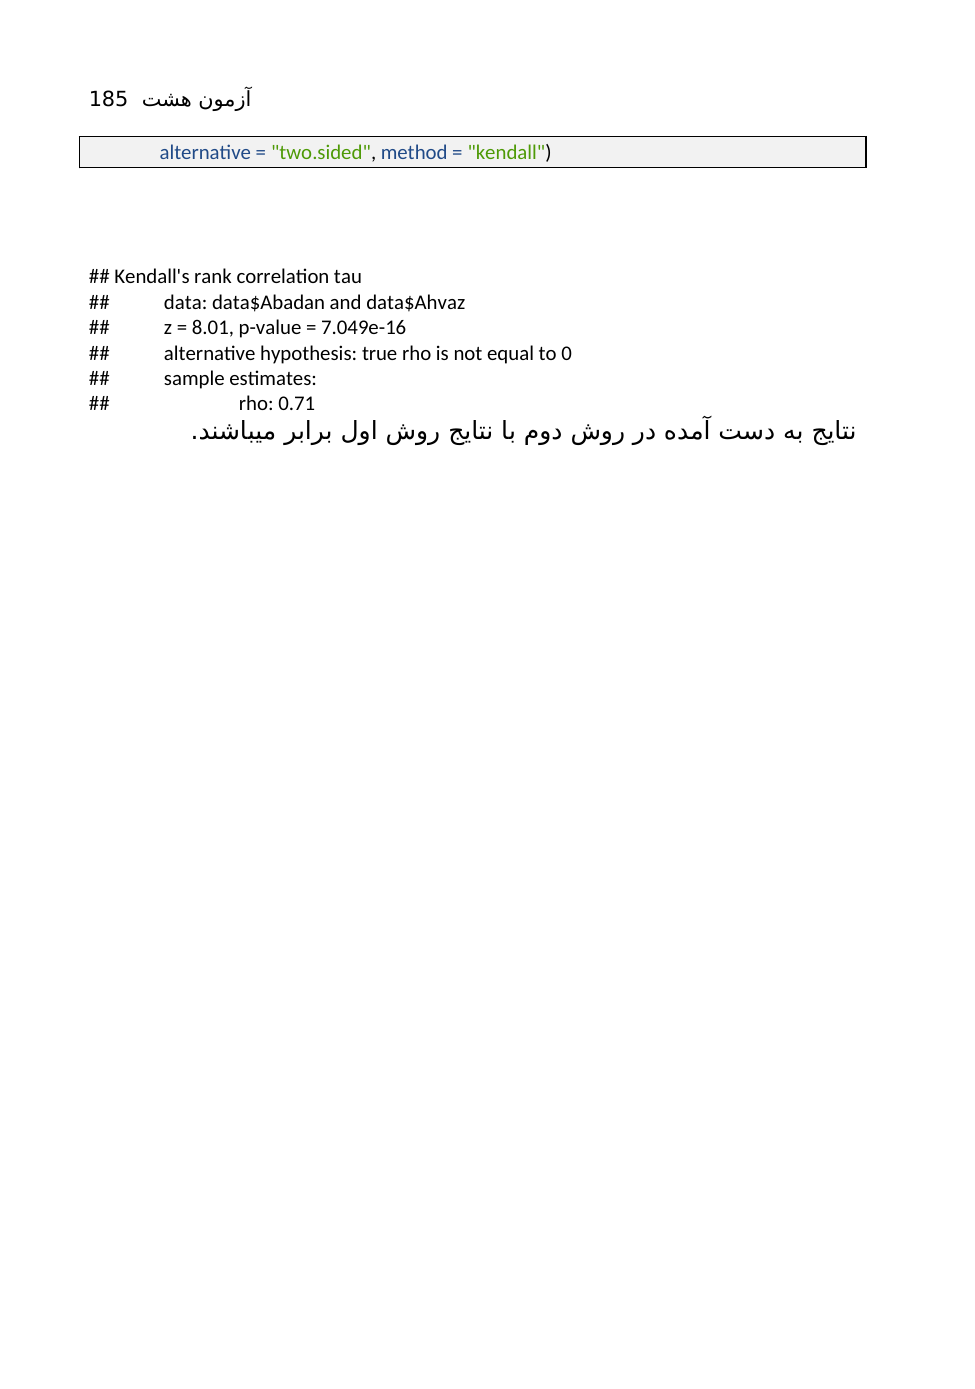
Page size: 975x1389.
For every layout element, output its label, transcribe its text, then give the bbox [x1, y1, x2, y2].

text ## Kendall's rank correlation tau ## data: data$Abadan and data$Ahvaz ## z = 8.01, p-value = 7.049e-16 ## alternative hypothesis: true rho is not equal to 0 ## sample estimates: ## rho: 0.71 [89, 263, 857, 416]
text نتایج به دست آمده در روش دوم با نتایج روش اول برابر می‏باشند. [89, 416, 857, 445]
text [80, 137, 865, 167]
